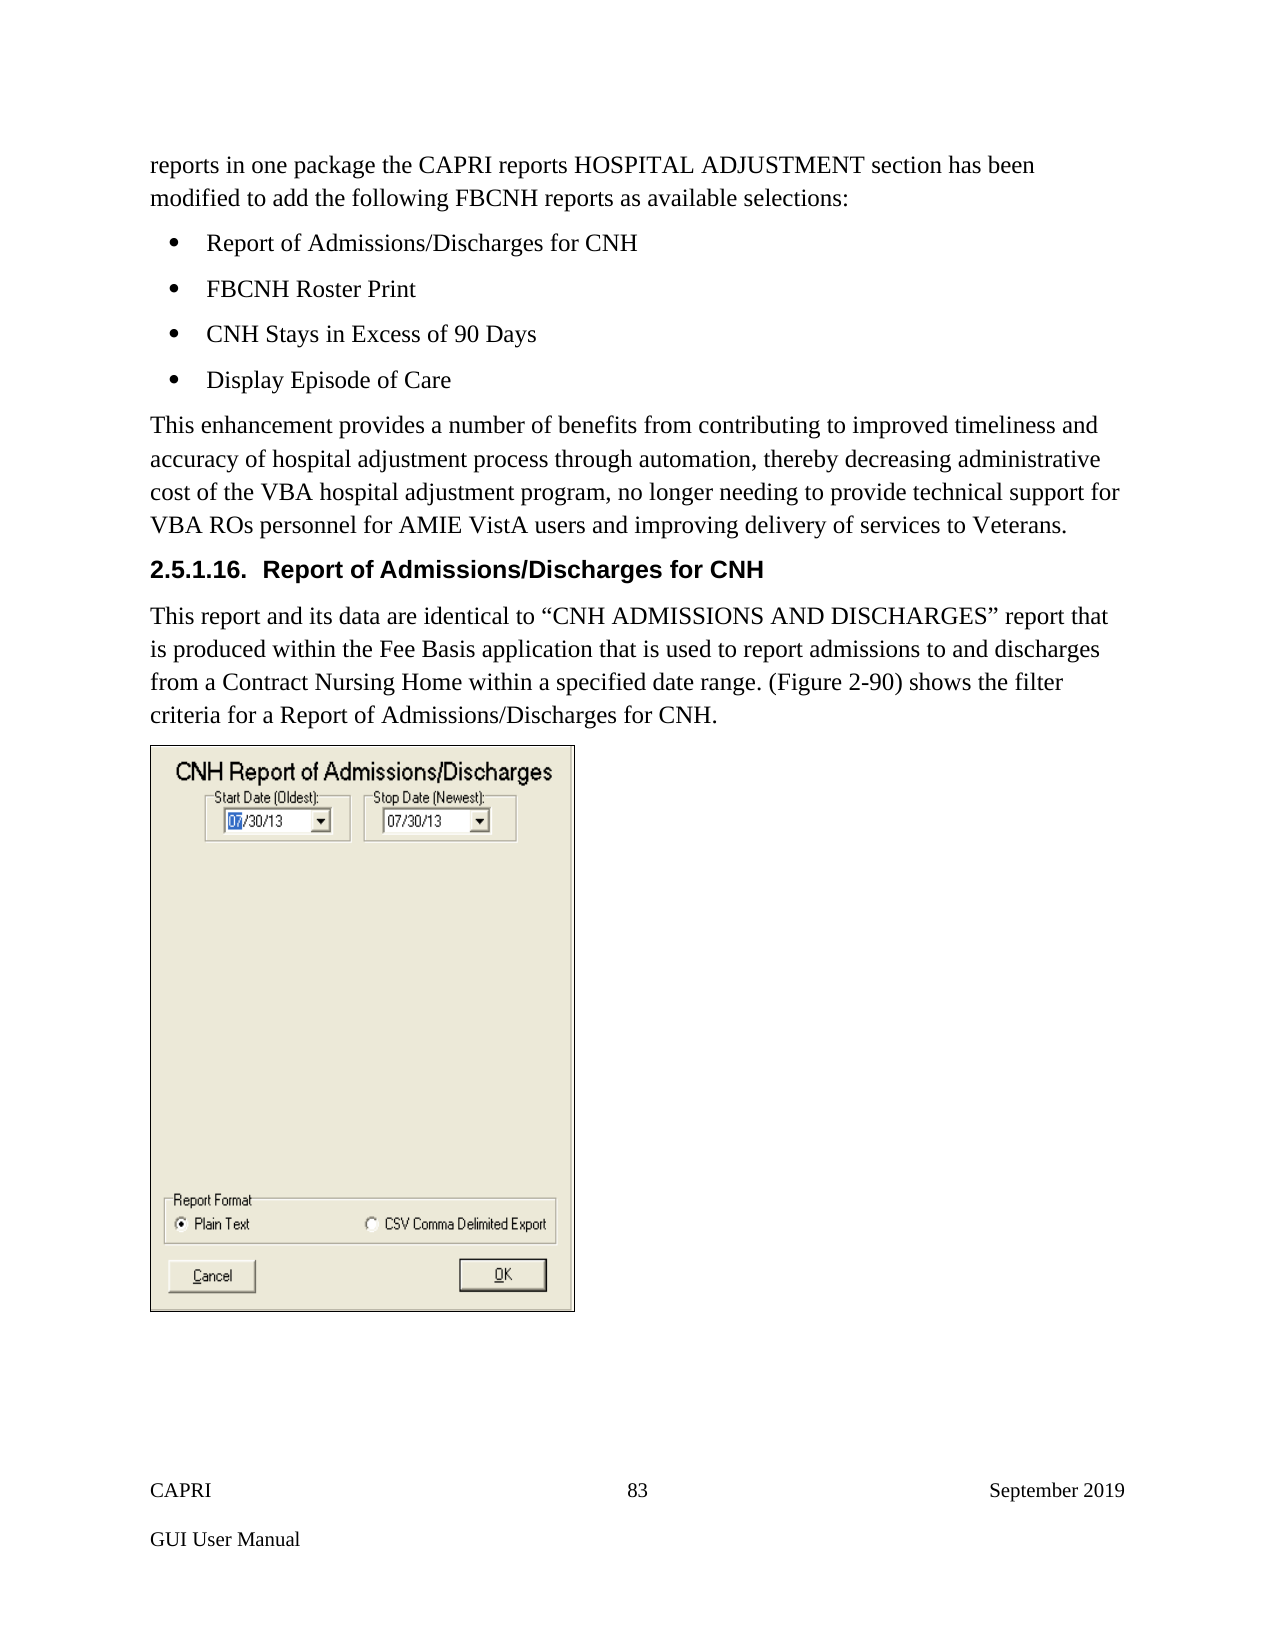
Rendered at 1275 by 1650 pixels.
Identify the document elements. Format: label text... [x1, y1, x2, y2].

picture [151, 746, 574, 1311]
text FBCNH Roster Print [169, 274, 1125, 303]
text This enhancement provides a number of benefits from contributing to improved timeliness and accuracy of hospital adjustment process through automation, thereby decreasing administrative cost of the VBA hospital adjustment program, no longer needing to provide technical support for VBA ROs personnel for AMIE VistA users and improving delivery of services to Veterans. [150, 411, 1125, 538]
subtitle Report of Admissions/Discharges for CNH [150, 555, 1125, 584]
text Report of Admissions/Discharges for CNH [169, 228, 1125, 257]
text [150, 150, 1125, 212]
text Display Episode of Care [169, 365, 1125, 394]
text CNH Stays in Excess of 90 Days [169, 319, 1125, 348]
